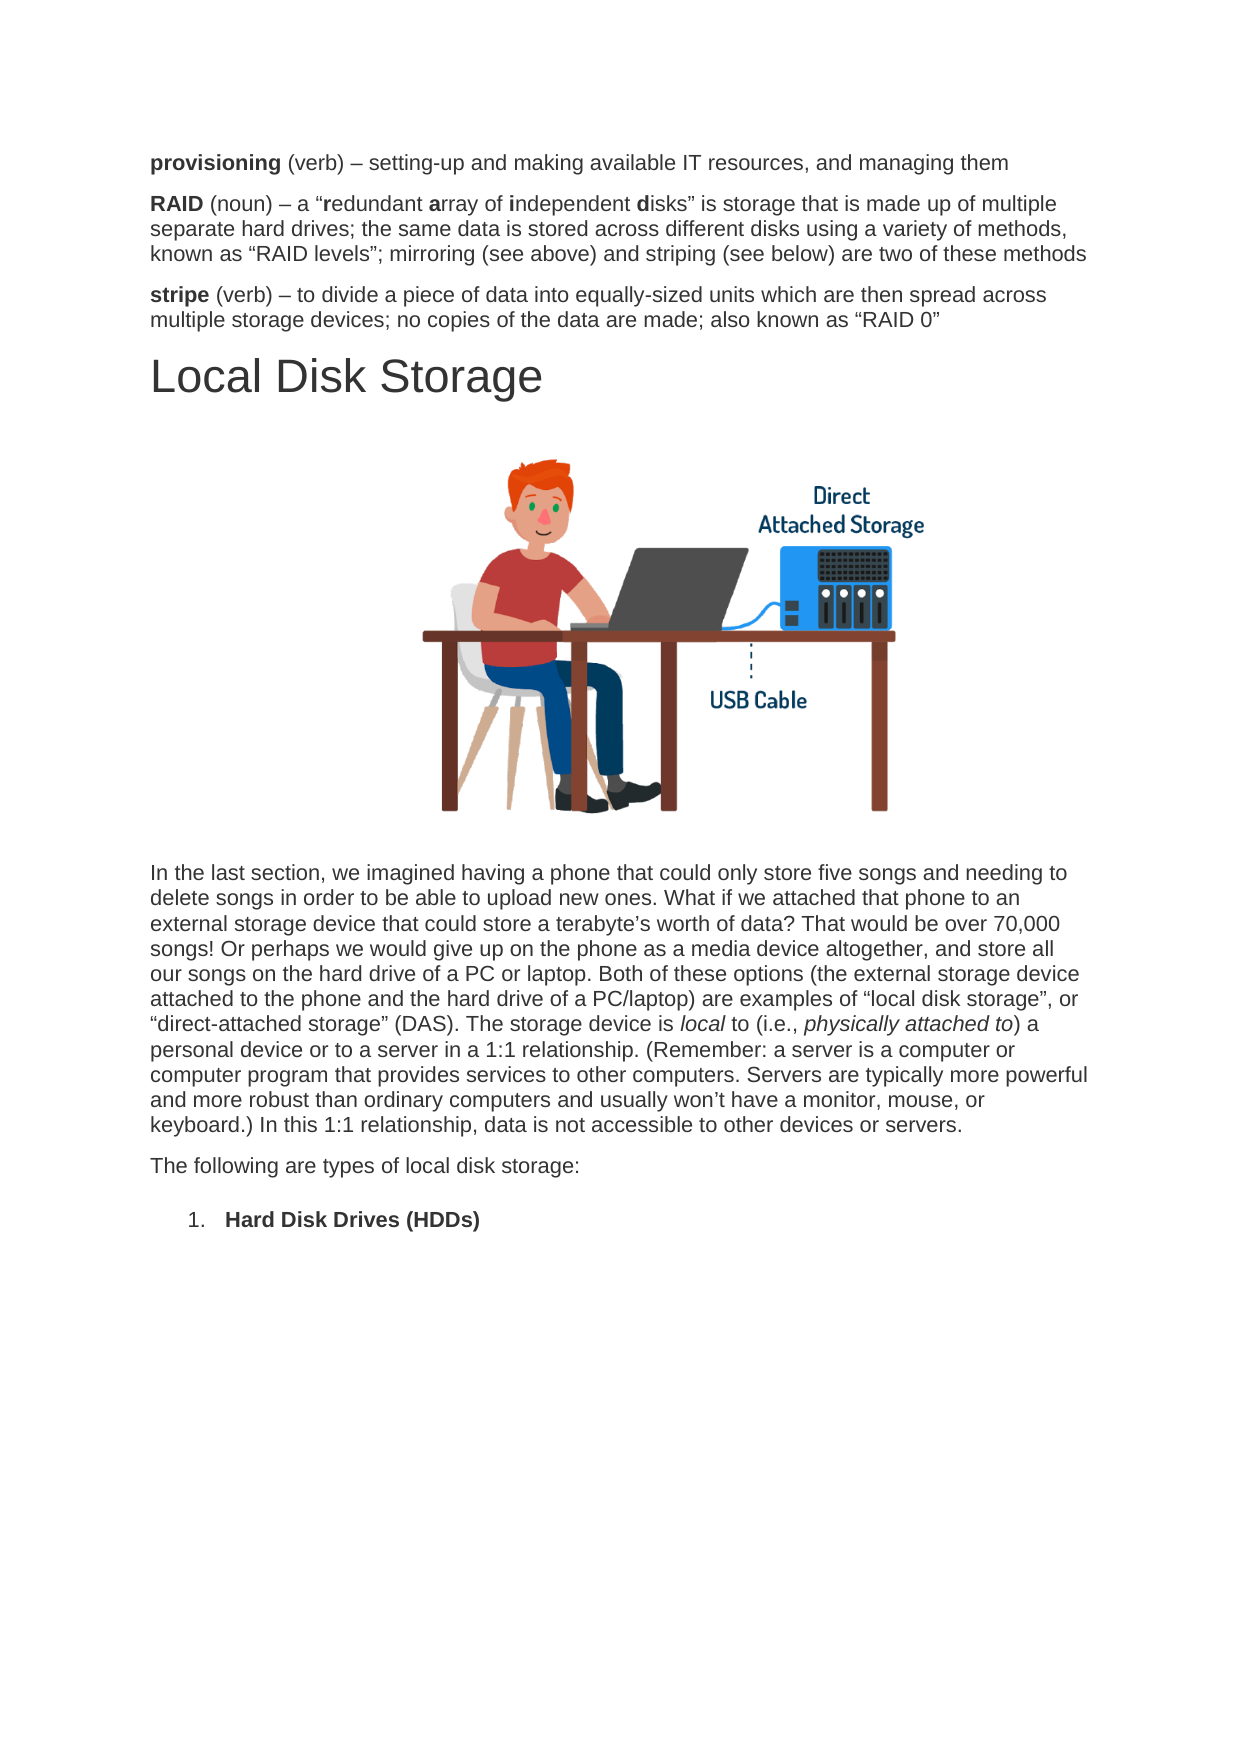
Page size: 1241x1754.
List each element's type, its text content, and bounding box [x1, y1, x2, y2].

picture [150, 417, 1091, 861]
text stripe (verb) – to divide a piece of data into equally-sized units which are then spread across multiple storage devices; no copies of the data are made; also known as “RAID 0” [150, 282, 1090, 332]
text The following are types of local disk storage: [150, 1153, 1090, 1178]
text Local Disk Storage [150, 348, 1090, 402]
list Hard Disk Drives (HDDs) [187, 1207, 1090, 1233]
text provisioning (verb) – setting-up and making available IT resources, and managing them [150, 150, 1090, 175]
text In the last section, we imagined having a phone that could only store five songs and needing to delete songs in order to be able to upload new ones. What if we attached that phone to an external storage device that could store a terabyte’s worth of data? That would be over 70,000 songs! Or perhaps we would give up on the phone as a media device altogether, and store all our songs on the hard drive of a PC or laptop. Both of these options (the external storage device attached to the phone and the hard drive of a PC/laptop) are examples of “local disk storage”, or “direct-attached storage” (DAS). The storage device is local to (i.e., physically attached to) a personal device or to a server in a 1:1 relationship. (Remember: a server is a computer or computer program that provides services to other computers. Servers are typically more powerful and more robust than ordinary computers and usually won’t have a monitor, mouse, or keyboard.) In this 1:1 relationship, data is not accessible to other devices or servers. [150, 861, 1090, 1137]
text RAID (noun) – a “redundant array of independent disks” is storage that is made up of multiple separate hard drives; the same data is stored across different disks using a variety of methods, known as “RAID levels”; mirroring (see above) and striping (see below) are two of these methods [150, 191, 1090, 266]
